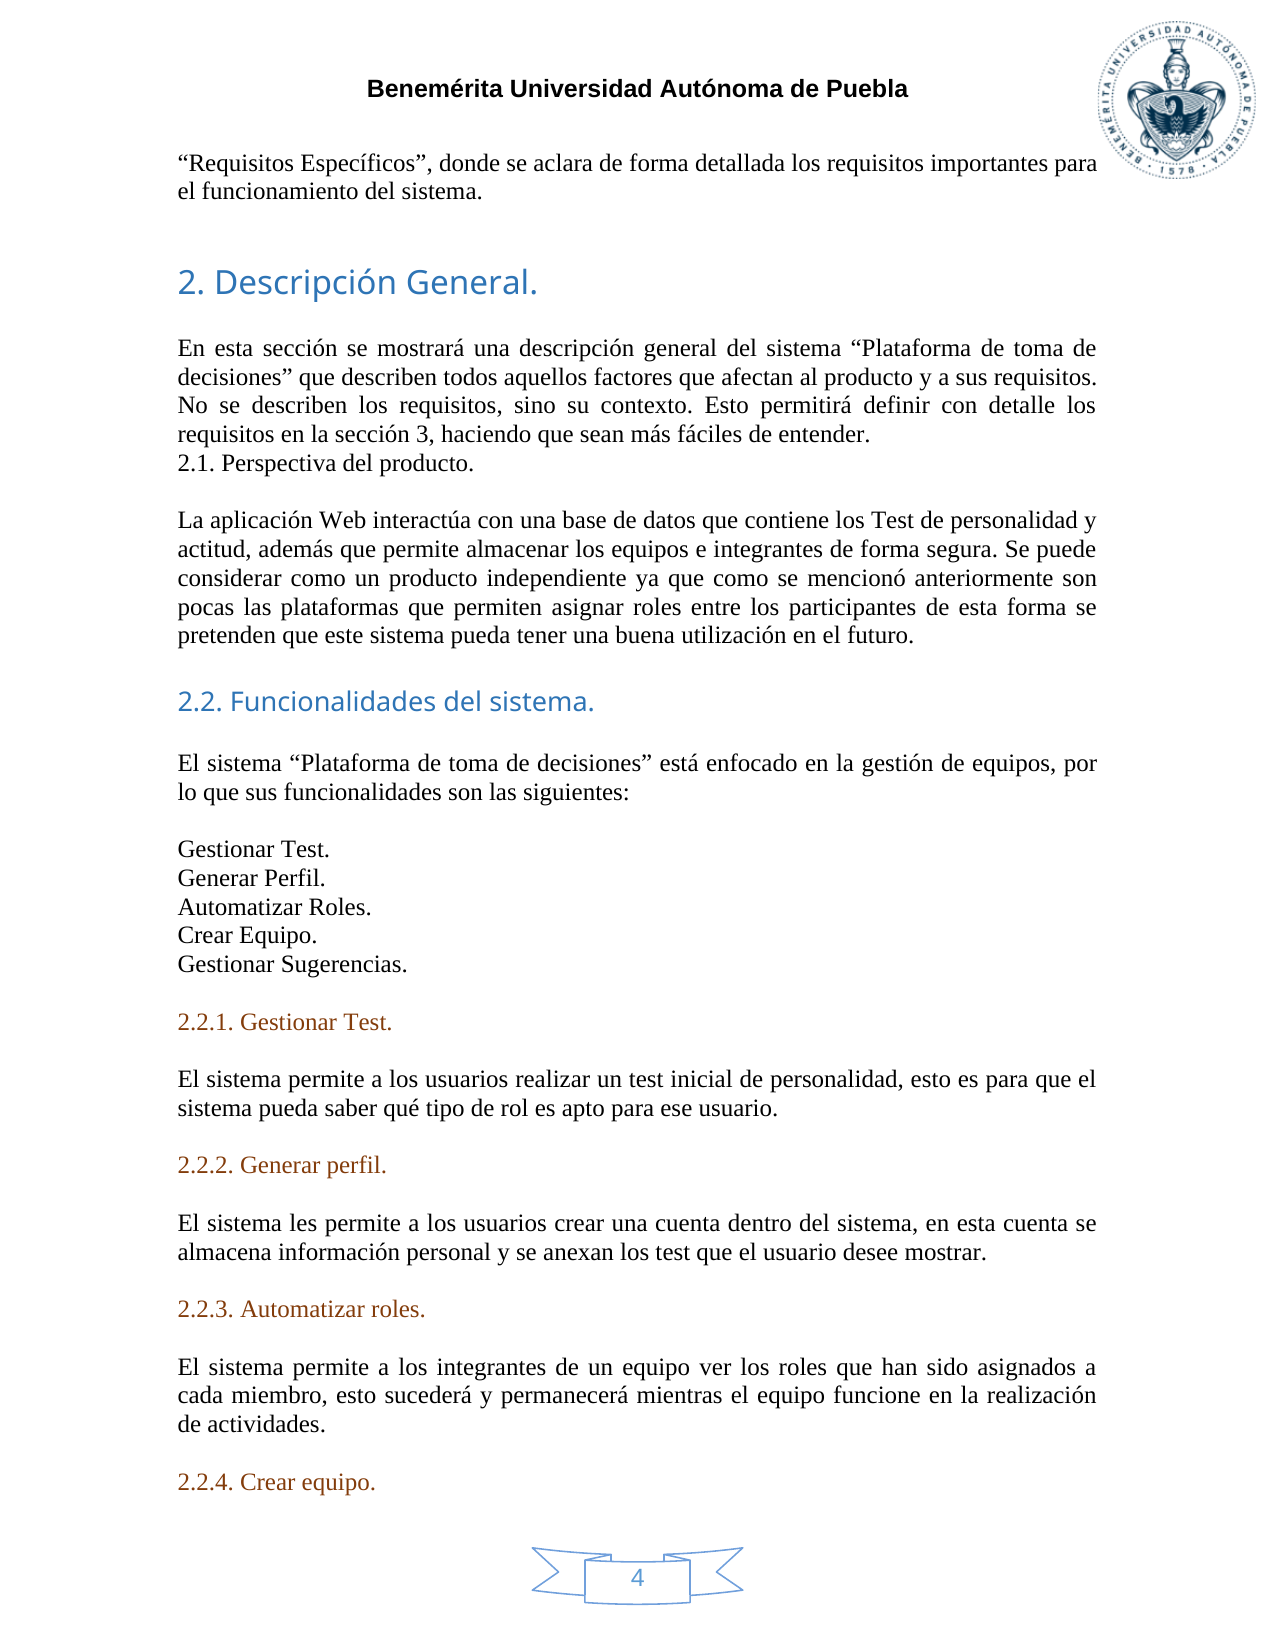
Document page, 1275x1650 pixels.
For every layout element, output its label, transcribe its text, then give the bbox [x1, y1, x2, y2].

text La aplicación Web interactúa con una base de datos que contiene los Test de personalidad y actitud, además que permite almacenar los equipos e integrantes de forma segura. Se puede considerar como un producto independiente ya que como se mencionó anteriormente son pocas las plataformas que permiten asignar roles entre los participantes de esta forma se pretenden que este sistema pueda tener una buena utilización en el futuro. [177, 506, 1098, 649]
text 2.2.3. Automatizar roles. [177, 1294, 1098, 1323]
text El sistema permite a los usuarios realizar un test inicial de personalidad, esto es para que el sistema pueda saber qué tipo de rol es apto para ese usuario. [177, 1064, 1098, 1122]
text El sistema les permite a los usuarios crear una cuenta dentro del sistema, en esta cuenta se almacena información personal y se anexan los test que el usuario desee mostrar. [177, 1208, 1098, 1265]
text El sistema permite a los integrantes de un equipo ver los roles que han sido asignados a cada miembro, esto sucederá y permanecerá mientras el equipo funcione en la realización de actividades. [177, 1352, 1098, 1438]
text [177, 148, 1098, 205]
text Automatizar Roles. [177, 892, 1098, 920]
text Generar Perfil. [177, 863, 1098, 892]
picture [1097, 21, 1256, 179]
text 2.2.1. Gestionar Test. [177, 1007, 1098, 1035]
subtitle 2. Descripción General. [177, 259, 1098, 304]
text Crear Equipo. [177, 920, 1098, 949]
text Gestionar Sugerencias. [177, 949, 1098, 978]
subtitle 2.2. Funcionalidades del sistema. [177, 682, 1098, 719]
text 2.1. Perspectiva del producto. [177, 448, 1098, 477]
text En esta sección se mostrará una descripción general del sistema “Plataforma de toma de decisiones” que describen todos aquellos factores que afectan al producto y a sus requisitos. No se describen los requisitos, sino su contexto. Esto permitirá definir con detalle los requisitos en la sección 3, haciendo que sean más fáciles de entender. [177, 333, 1098, 448]
text 2.2.2. Generar perfil. [177, 1150, 1098, 1179]
text Gestionar Test. [177, 834, 1098, 863]
text El sistema “Plataforma de toma de decisiones” está enfocado en la gestión de equipos, por lo que sus funcionalidades son las siguientes: [177, 748, 1098, 805]
text 2.2.4. Crear equipo. [177, 1467, 1098, 1495]
